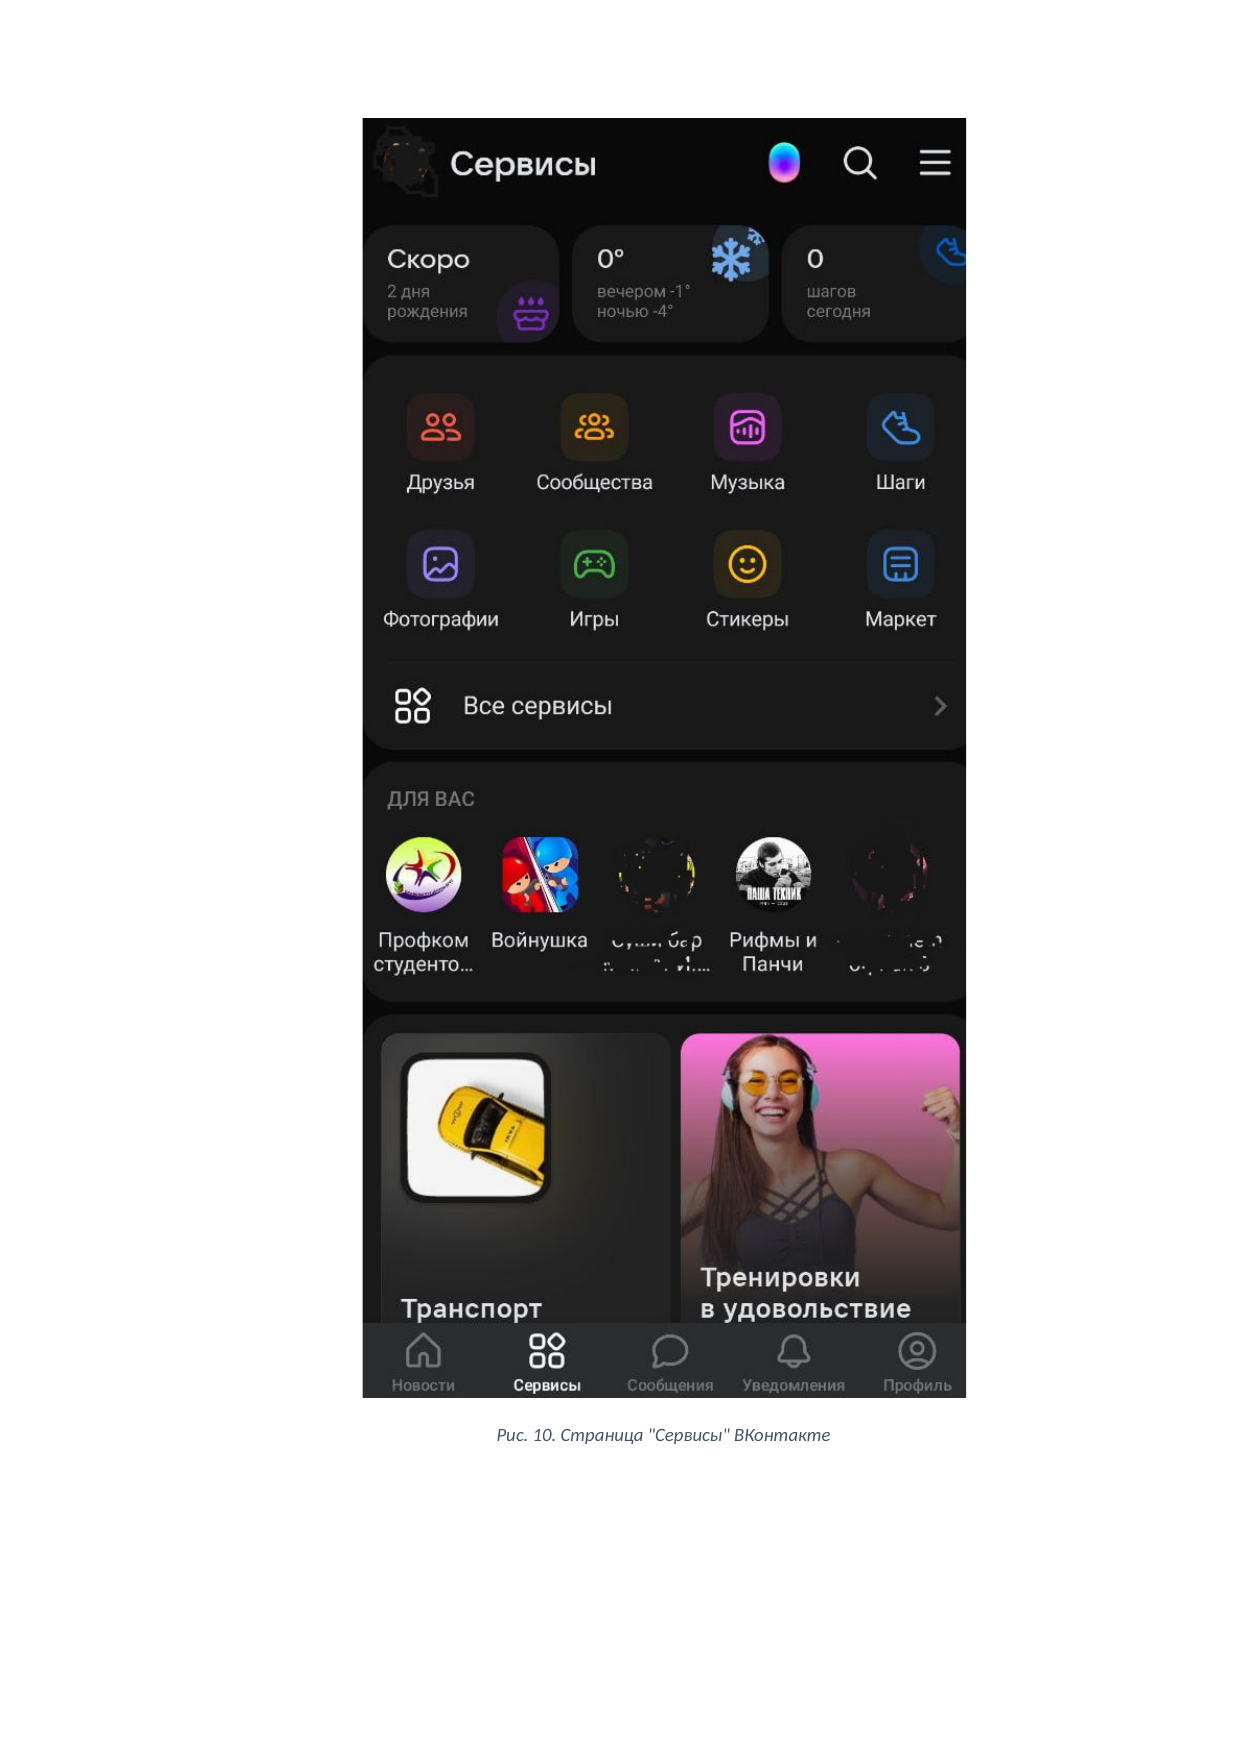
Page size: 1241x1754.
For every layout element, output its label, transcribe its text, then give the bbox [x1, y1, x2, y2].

text Рис. 10. Страница "Сервисы" ВКонтакте [177, 1423, 1152, 1446]
picture [362, 118, 967, 1398]
